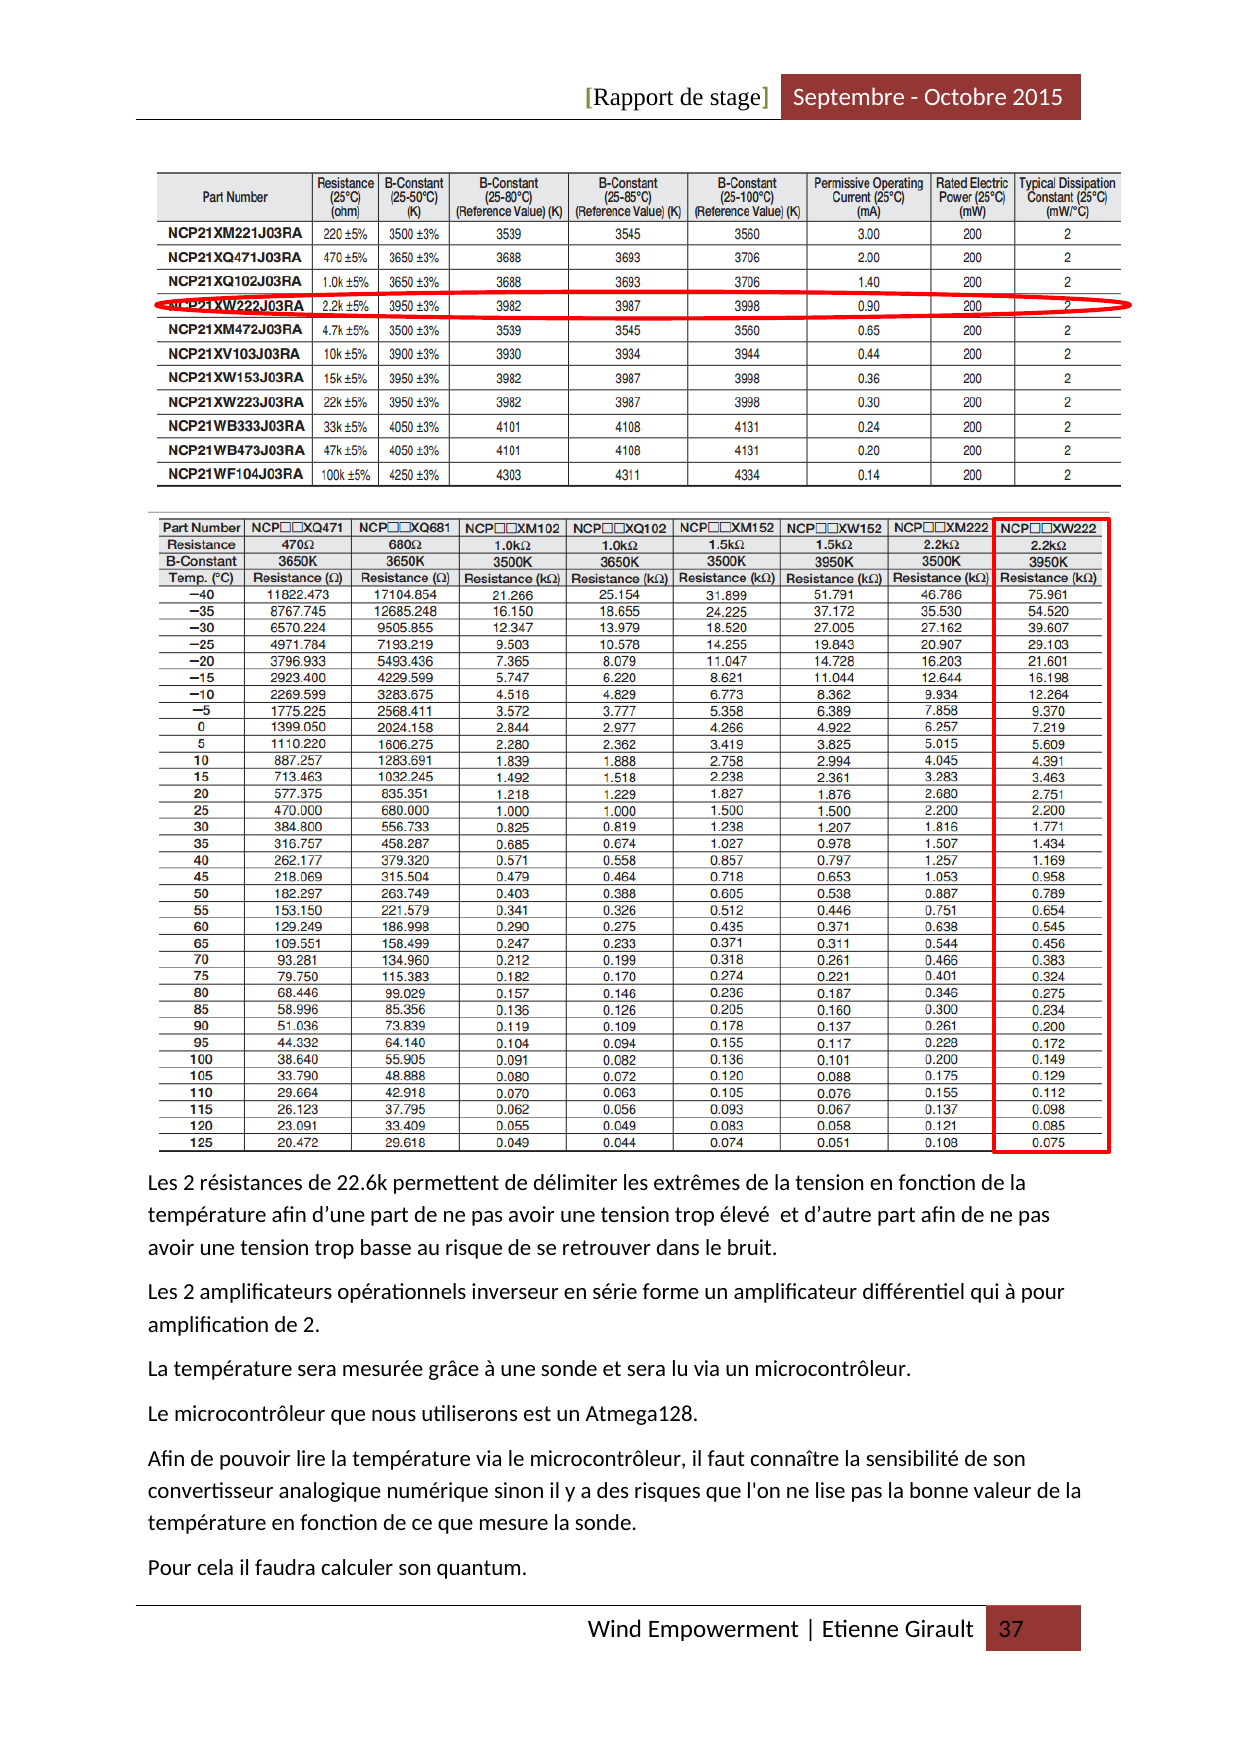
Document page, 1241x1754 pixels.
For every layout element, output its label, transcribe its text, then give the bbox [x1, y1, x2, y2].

text Pour cela il faudra calculer son quantum. [148, 1553, 1093, 1581]
text Les 2 résistances de 22.6k permettent de délimiter les extrêmes de la tension en fonction de la température afin d’une part de ne pas avoir une tension trop élevé et d’autre part afin de ne pas avoir une tension trop basse au risque de se retrouver dans le bruit. [148, 1168, 1093, 1261]
picture [147, 511, 1110, 1152]
text Les 2 amplificateurs opérationnels inverseur en série forme un amplificateur différentiel qui à pour amplification de 2. [148, 1277, 1093, 1338]
text Le microcontrôleur que nous utiliserons est un Atmega128. [148, 1399, 1093, 1427]
text Afin de pouvoir lire la température via le microcontrôleur, il faut connaître la sensibilité de son convertisseur analogique numérique sinon il y a des risques que l'on ne lise pas la bonne valeur de la température en fonction de ce que mesure la sonde. [148, 1444, 1093, 1536]
text La température sera mesurée grâce à une sonde et sera lu via un microcontrôleur. [148, 1354, 1093, 1382]
picture [996, 521, 1107, 1150]
picture [147, 149, 1139, 495]
